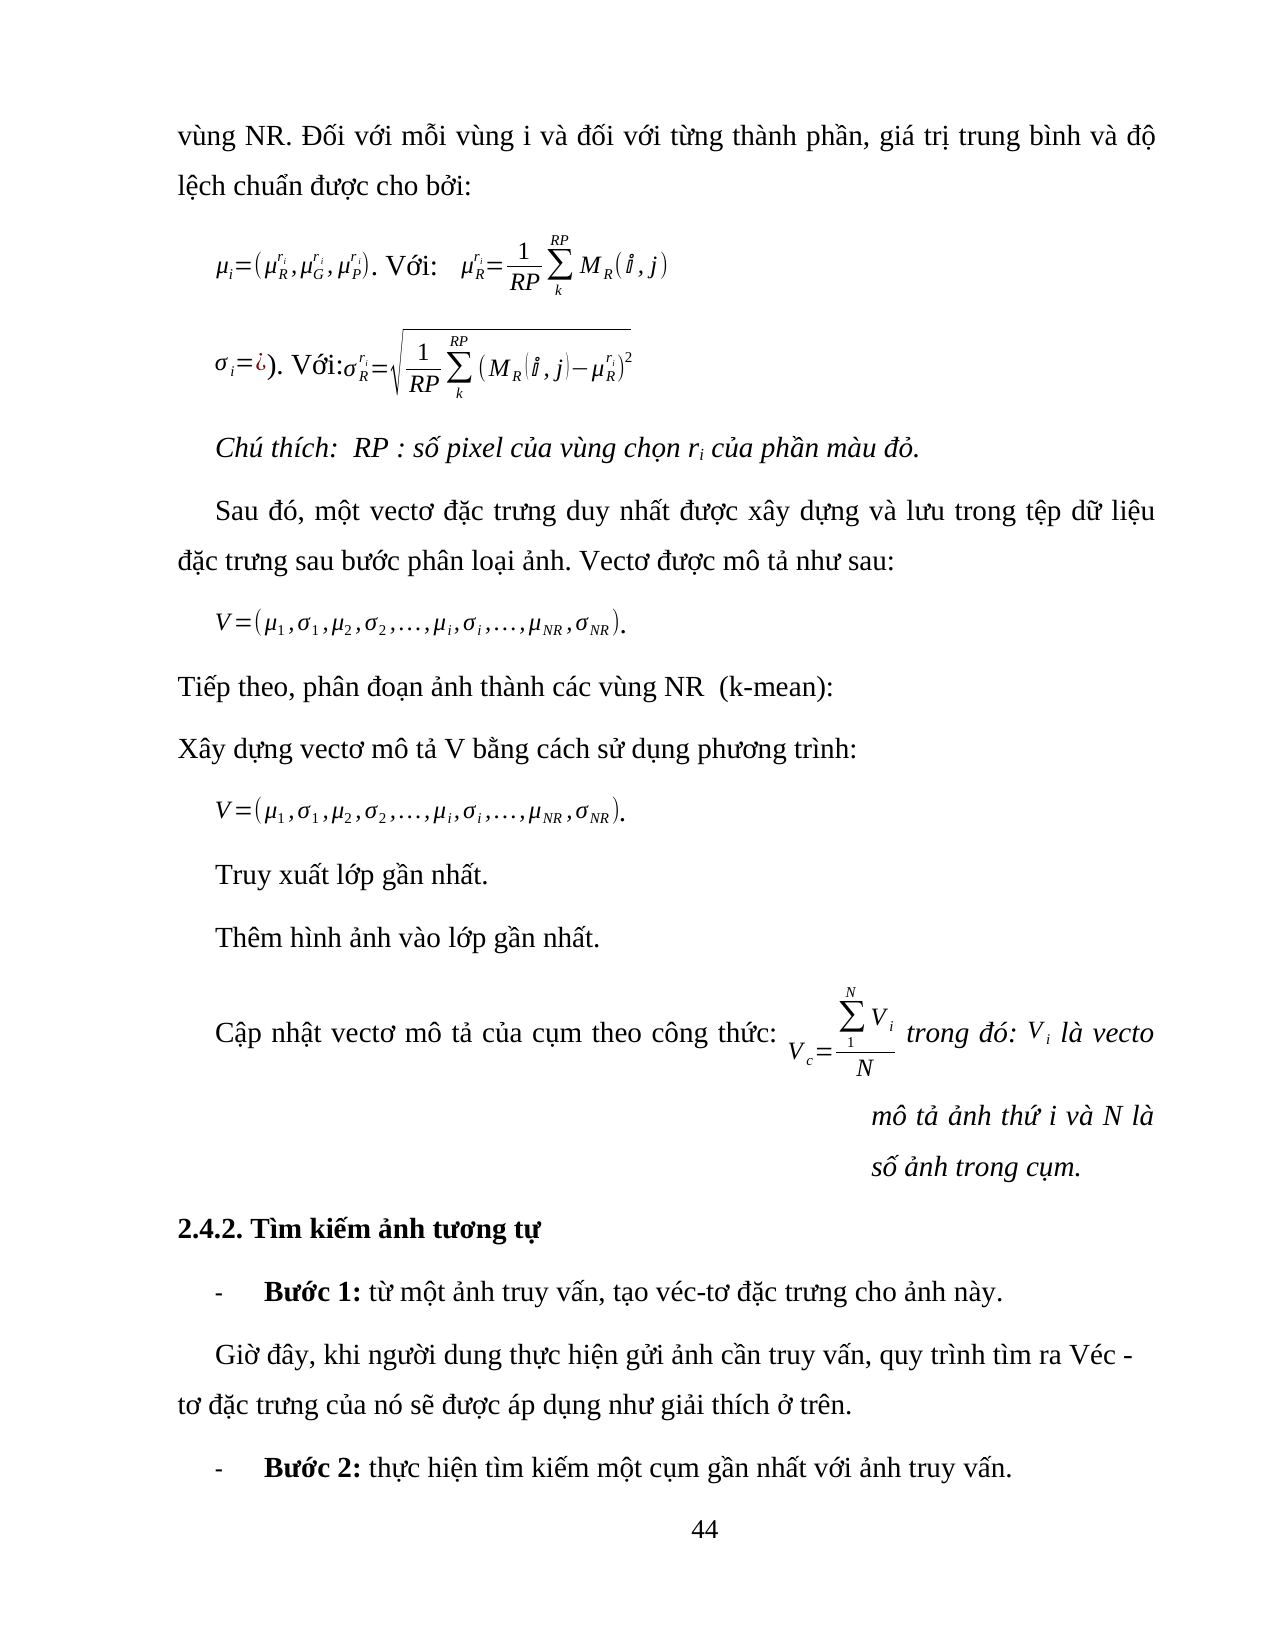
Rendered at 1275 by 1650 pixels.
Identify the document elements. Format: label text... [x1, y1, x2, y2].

text Tiếp theo, phân đoạn ảnh thành các vùng NR (k-mean): [177, 669, 1157, 702]
text . [177, 606, 1157, 639]
text . Với: [177, 231, 1157, 298]
text Thêm hình ảnh vào lớp gần nhất. [177, 920, 1157, 954]
subtitle 2.4.2. Tìm kiếm ảnh tương tự [177, 1211, 1157, 1245]
text Cập nhật vectơ mô tả của cụm theo công thức: trong đó: là vecto mô tả ảnh thứ i và N là số ảnh trong cụm. [215, 983, 1157, 1182]
text . [177, 794, 1157, 828]
text Chú thích: RP : số pixel của vùng chọn ri của phần màu đỏ. [177, 430, 1157, 464]
list Bước 2: thực hiện tìm kiếm một cụm gần nhất với ảnh truy vấn. [177, 1450, 1157, 1484]
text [177, 118, 1157, 202]
text Sau đó, một vectơ đặc trưng duy nhất được xây dựng và lưu trong tệp dữ liệu đặc trưng sau bước phân loại ảnh. Vectơ được mô tả như sau: [177, 493, 1157, 577]
text Xây dựng vectơ mô tả V bằng cách sử dụng phương trình: [177, 732, 1157, 765]
text Giờ đây, khi người dung thực hiện gửi ảnh cần truy vấn, quy trình tìm ra Véc - tơ đặc trưng của nó sẽ được áp dụng như giải thích ở trên. [177, 1337, 1157, 1421]
text ). Với: [177, 328, 1157, 401]
list Bước 1: từ một ảnh truy vấn, tạo véc-tơ đặc trưng cho ảnh này. [177, 1274, 1157, 1308]
text Truy xuất lớp gần nhất. [177, 857, 1157, 891]
